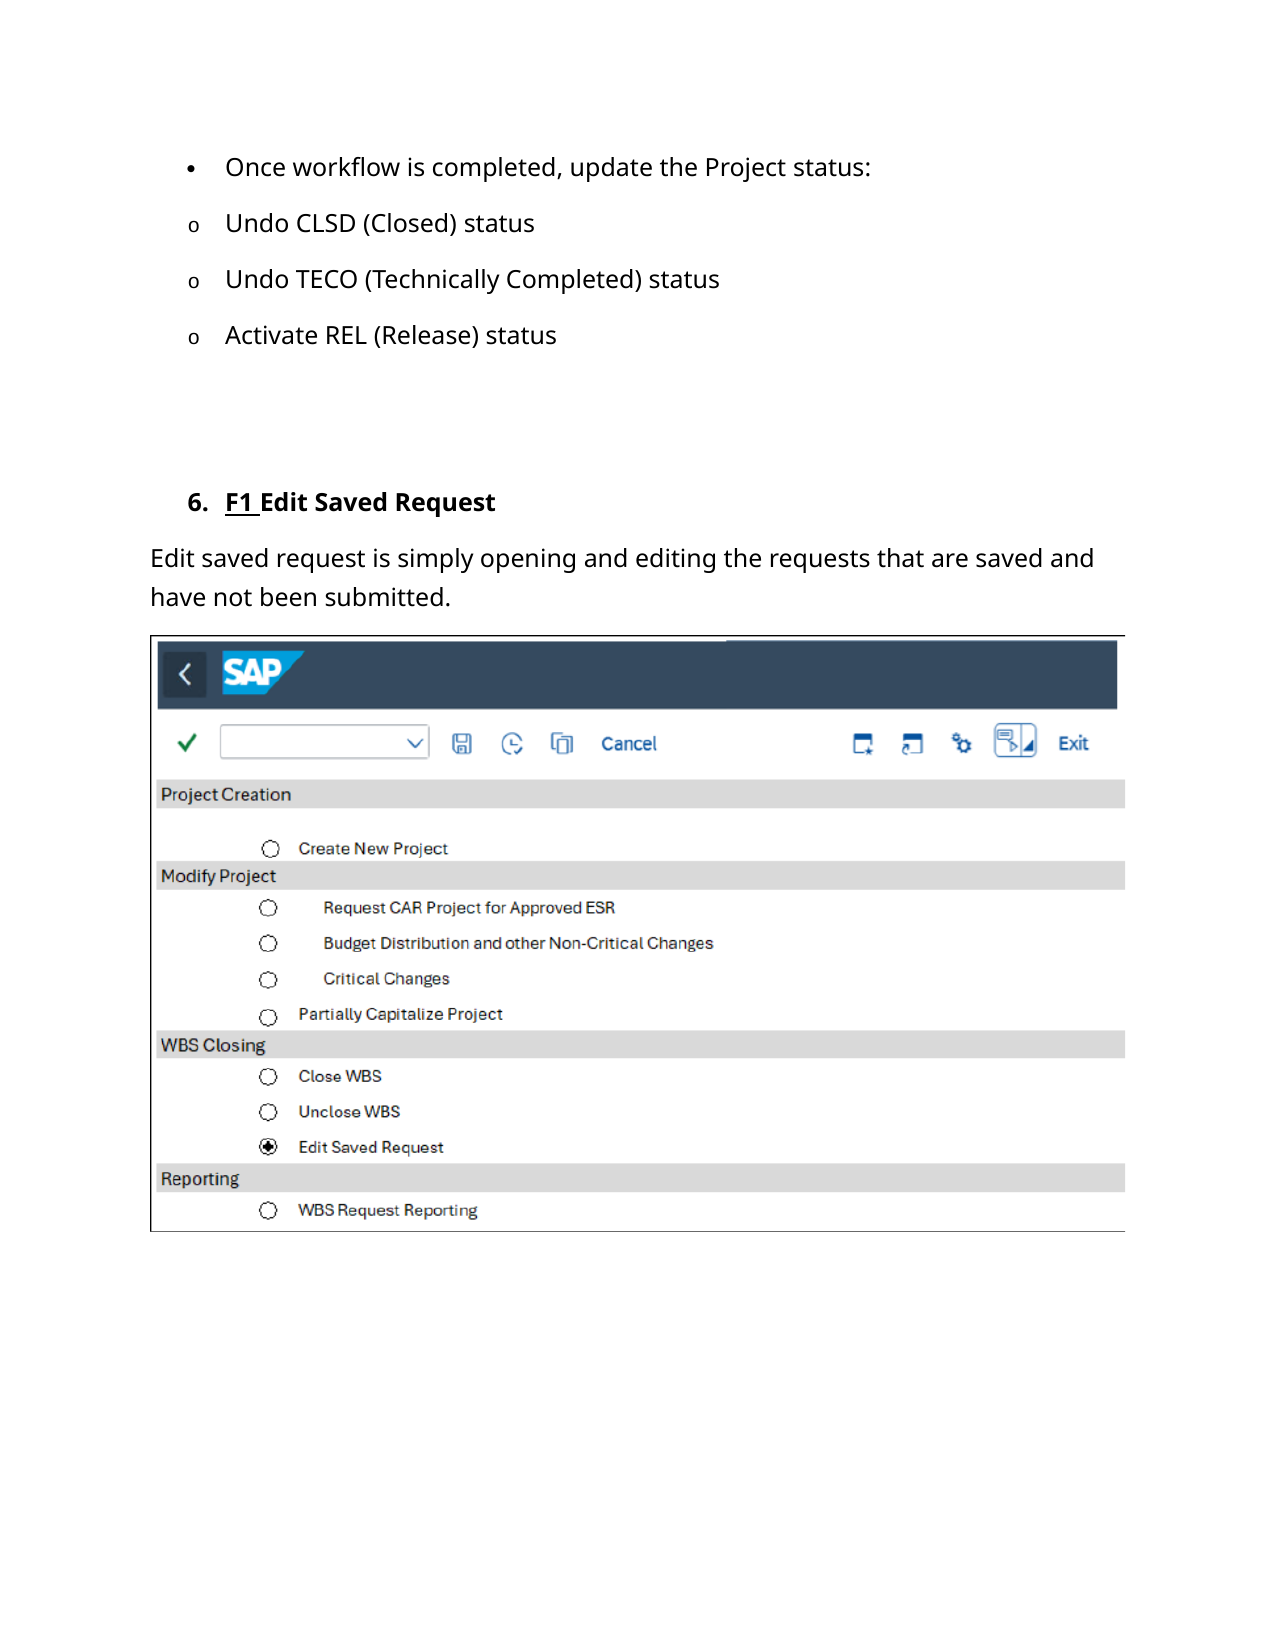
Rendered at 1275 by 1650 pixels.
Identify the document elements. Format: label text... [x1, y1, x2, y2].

list F1 Edit Saved Request [187, 485, 1125, 519]
text Edit saved request is simply opening and editing the requests that are saved and have not been submitted. [150, 541, 1125, 614]
list Activate REL (Release) status [187, 317, 1125, 352]
picture [150, 635, 1125, 1232]
list Once workflow is completed, update the Project status: [187, 150, 1125, 184]
list Undo TECO (Technically Completed) status [187, 262, 1125, 296]
list Undo CLSD (Closed) status [187, 206, 1125, 240]
